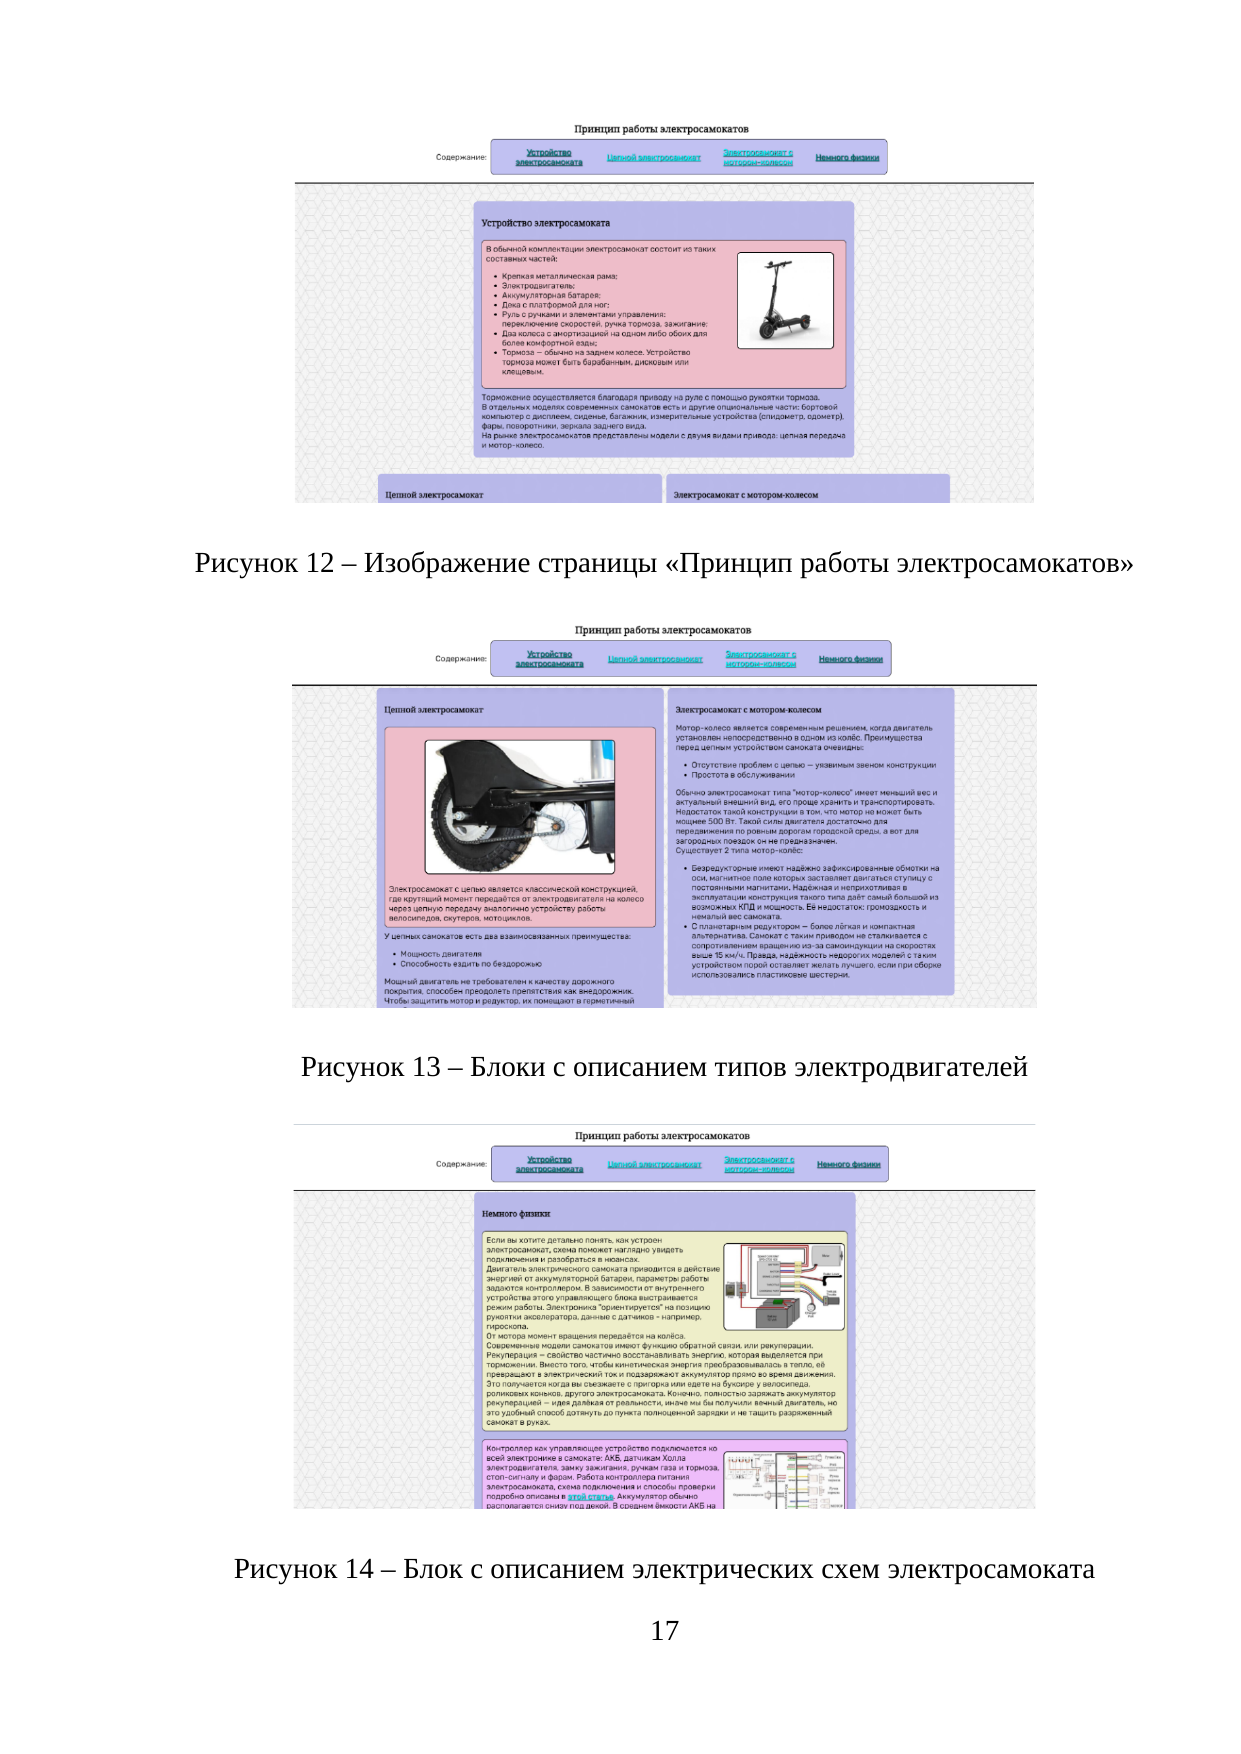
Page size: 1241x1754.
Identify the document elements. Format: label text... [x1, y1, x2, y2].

text Рисунок 13 – Блоки с описанием типов электродвигателей [177, 1049, 1152, 1083]
picture [294, 118, 1034, 503]
text Рисунок 14 – Блок с описанием электрических схем электросамоката [177, 1551, 1152, 1584]
text Рисунок 12 – Изображение страницы «Принцип работы электросамокатов» [177, 545, 1152, 578]
picture [293, 1124, 1036, 1509]
picture [292, 620, 1037, 1008]
